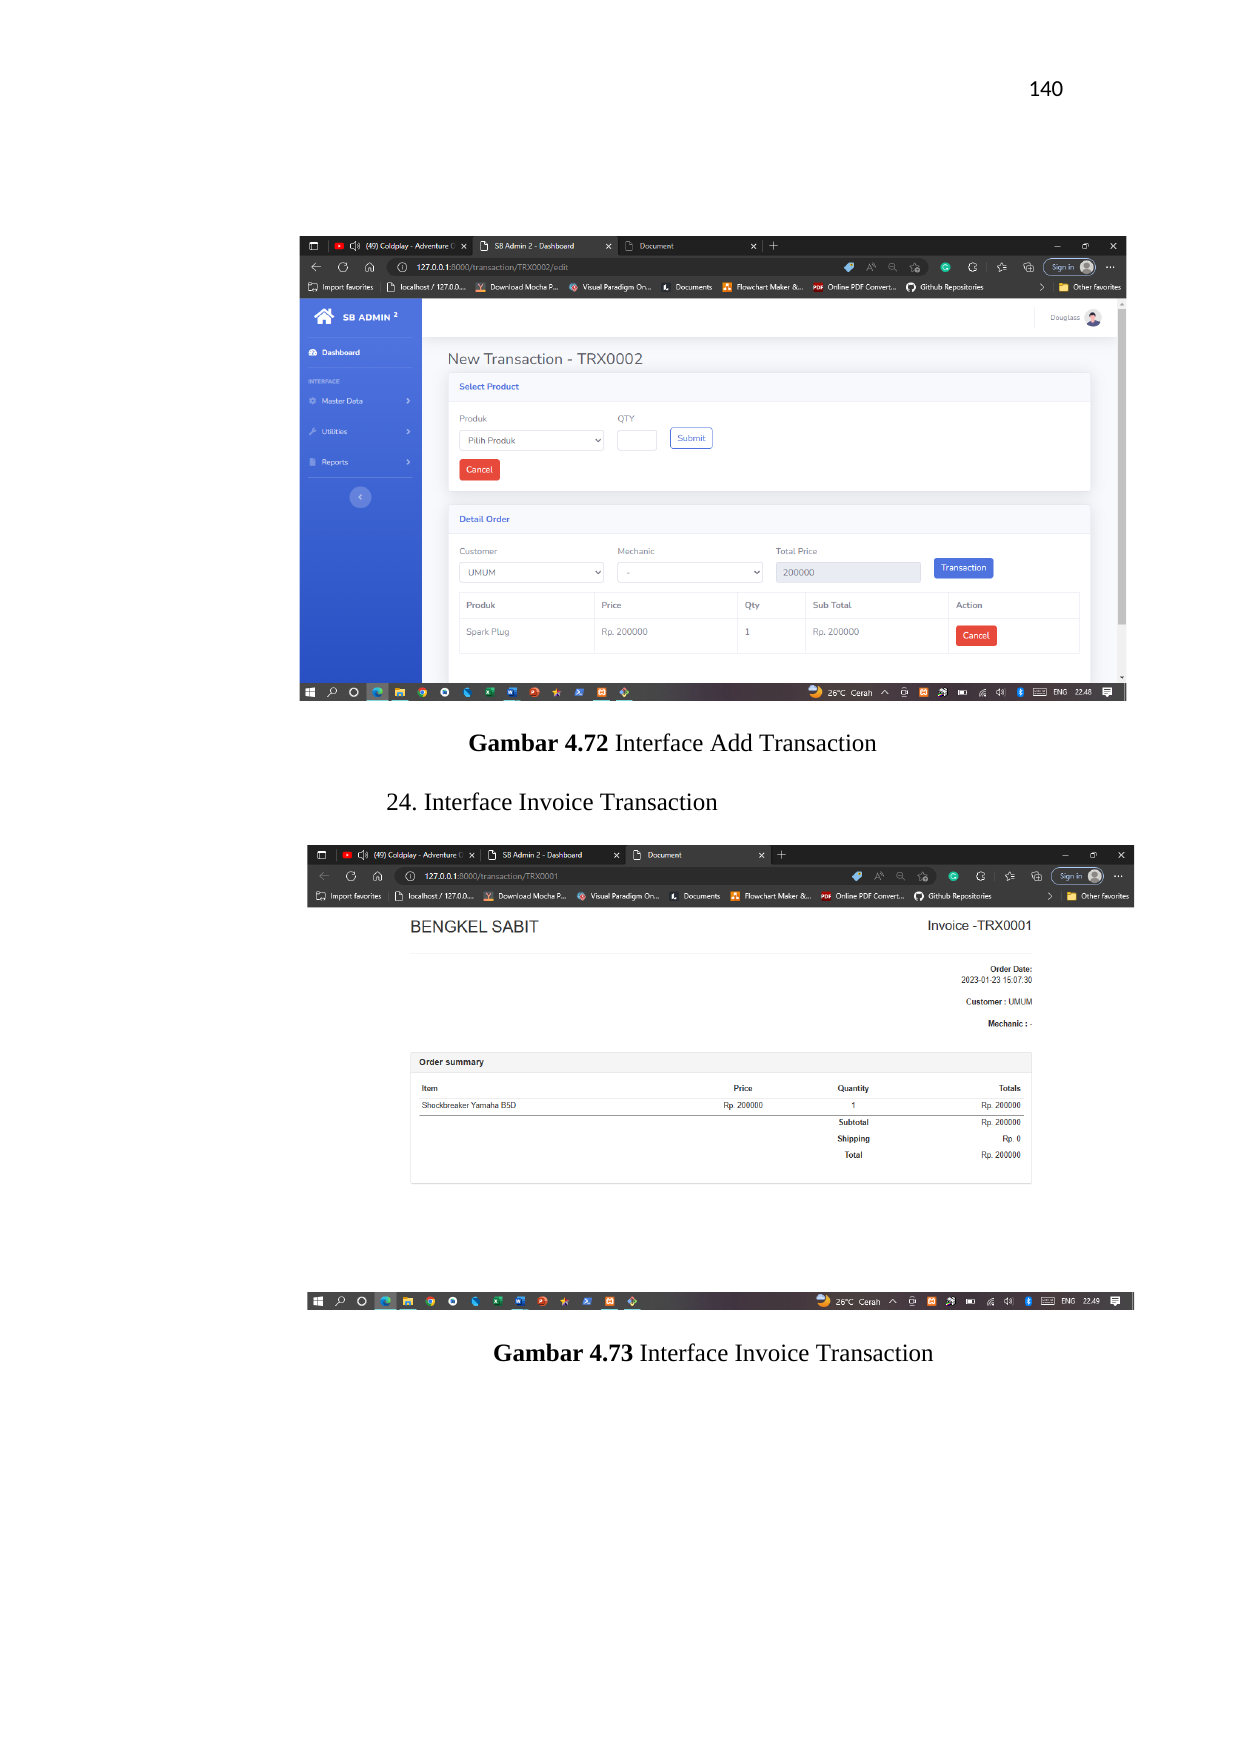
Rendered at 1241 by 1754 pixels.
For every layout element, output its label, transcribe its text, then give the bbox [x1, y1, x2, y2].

picture [299, 236, 1127, 701]
picture [307, 845, 1135, 1310]
list Interface Invoice Transaction [386, 787, 1063, 816]
